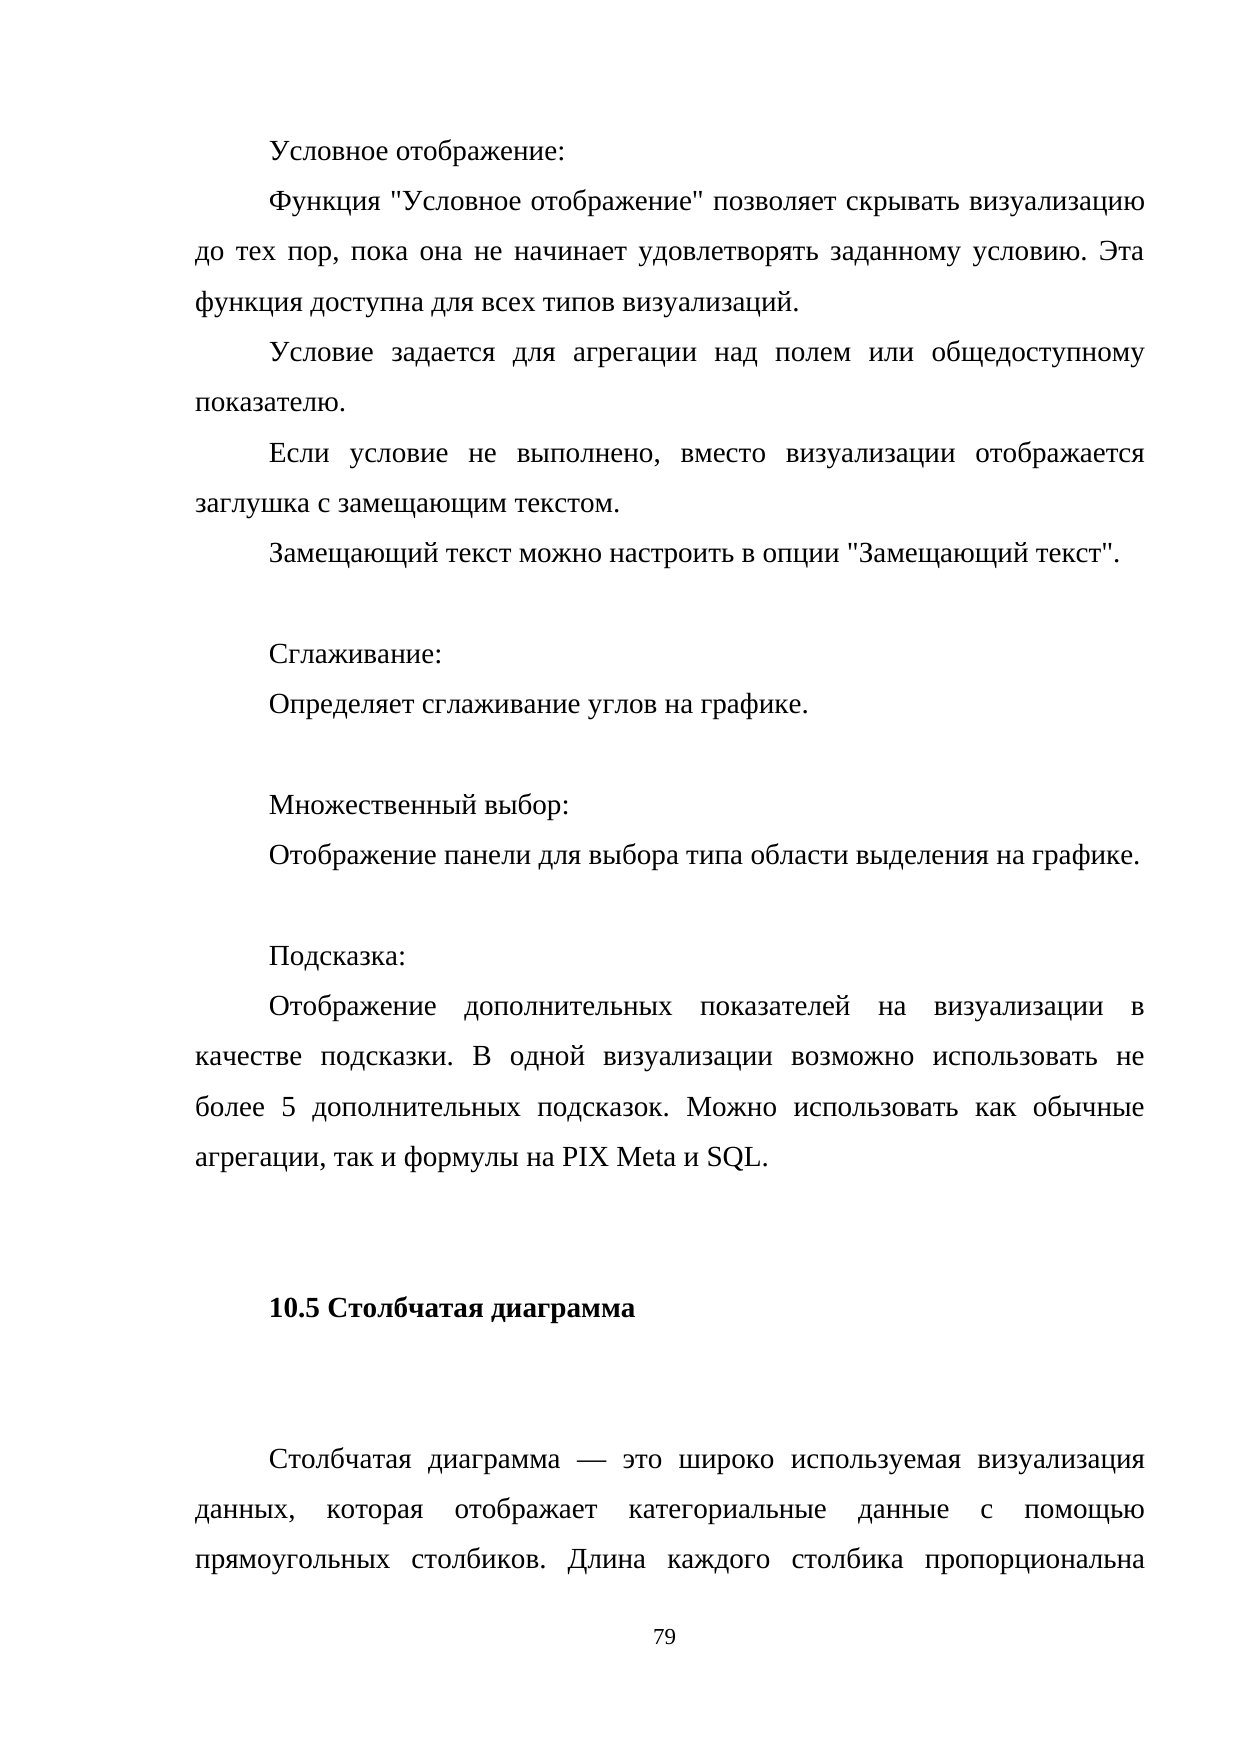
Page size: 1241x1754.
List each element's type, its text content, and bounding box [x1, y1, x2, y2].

text Множественный выбор: [195, 787, 1146, 820]
text Сглаживание: [195, 636, 1146, 669]
text Определяет сглаживание углов на графике. [195, 686, 1146, 720]
text Отображение панели для выбора типа области выделения на графике. [195, 837, 1146, 871]
text Если условие не выполнено, вместо визуализации отображается заглушка с замещающим текстом. [195, 435, 1146, 518]
text Функция "Условное отображение" позволяет скрывать визуализацию до тех пор, пока она не начинает удовлетворять заданному условию. Эта функция доступна для всех типов визуализаций. [195, 183, 1146, 317]
text Отображение дополнительных показателей на визуализации в качестве подсказки. В одной визуализации возможно использовать не более 5 дополнительных подсказок. Можно использовать как обычные агрегации, так и формулы на PIX Meta и SQL. [195, 988, 1146, 1173]
text Условное отображение: [195, 133, 1146, 166]
text Условие задается для агрегации над полем или общедоступному показателю. [195, 334, 1146, 418]
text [195, 1441, 1146, 1575]
text Замещающий текст можно настроить в опции "Замещающий текст". [195, 535, 1146, 569]
text 10.5 Столбчатая диаграмма [195, 1290, 1146, 1323]
text Подсказка: [195, 938, 1146, 971]
